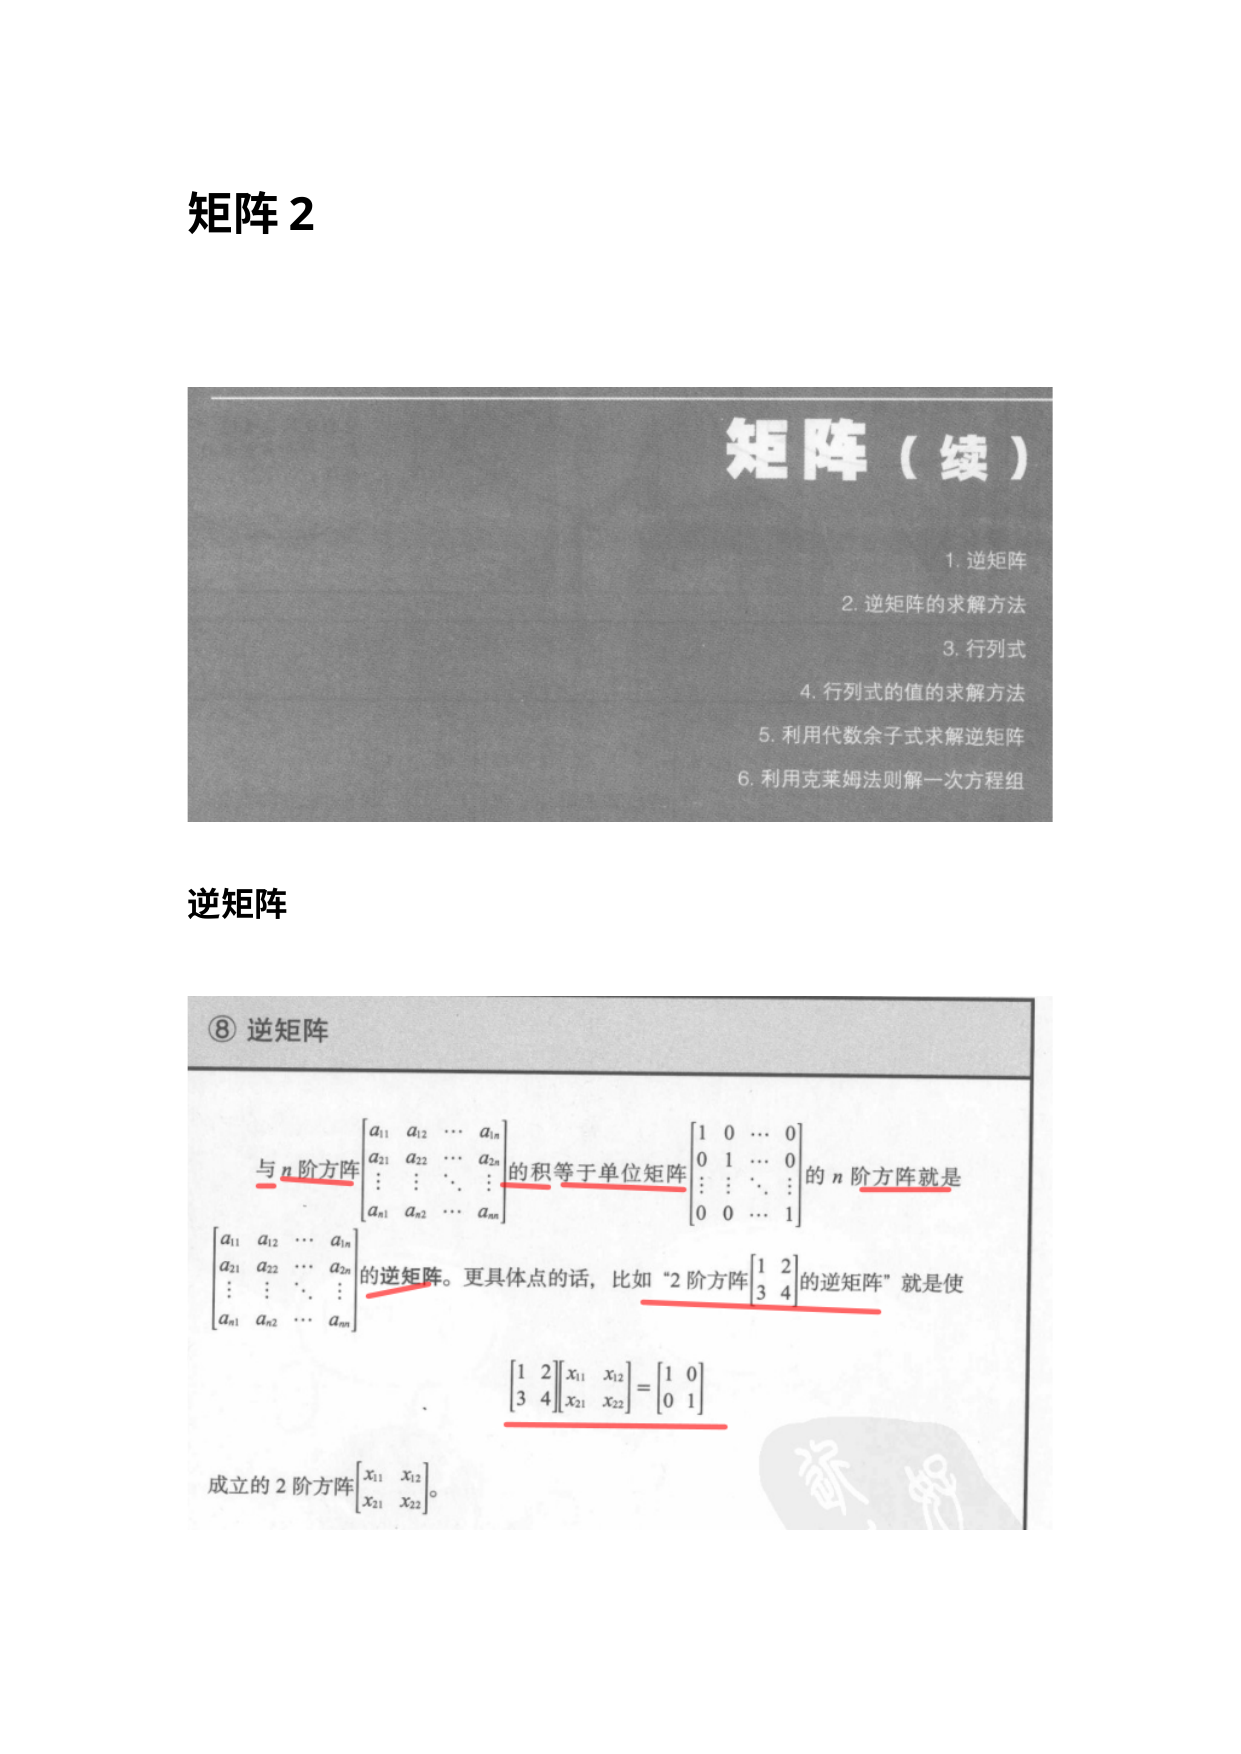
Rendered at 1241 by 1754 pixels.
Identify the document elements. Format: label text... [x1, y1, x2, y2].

subtitle 逆矩阵 [187, 870, 1053, 935]
picture [187, 387, 1053, 822]
picture [187, 996, 1053, 1530]
subtitle 矩阵2 [187, 162, 1053, 259]
